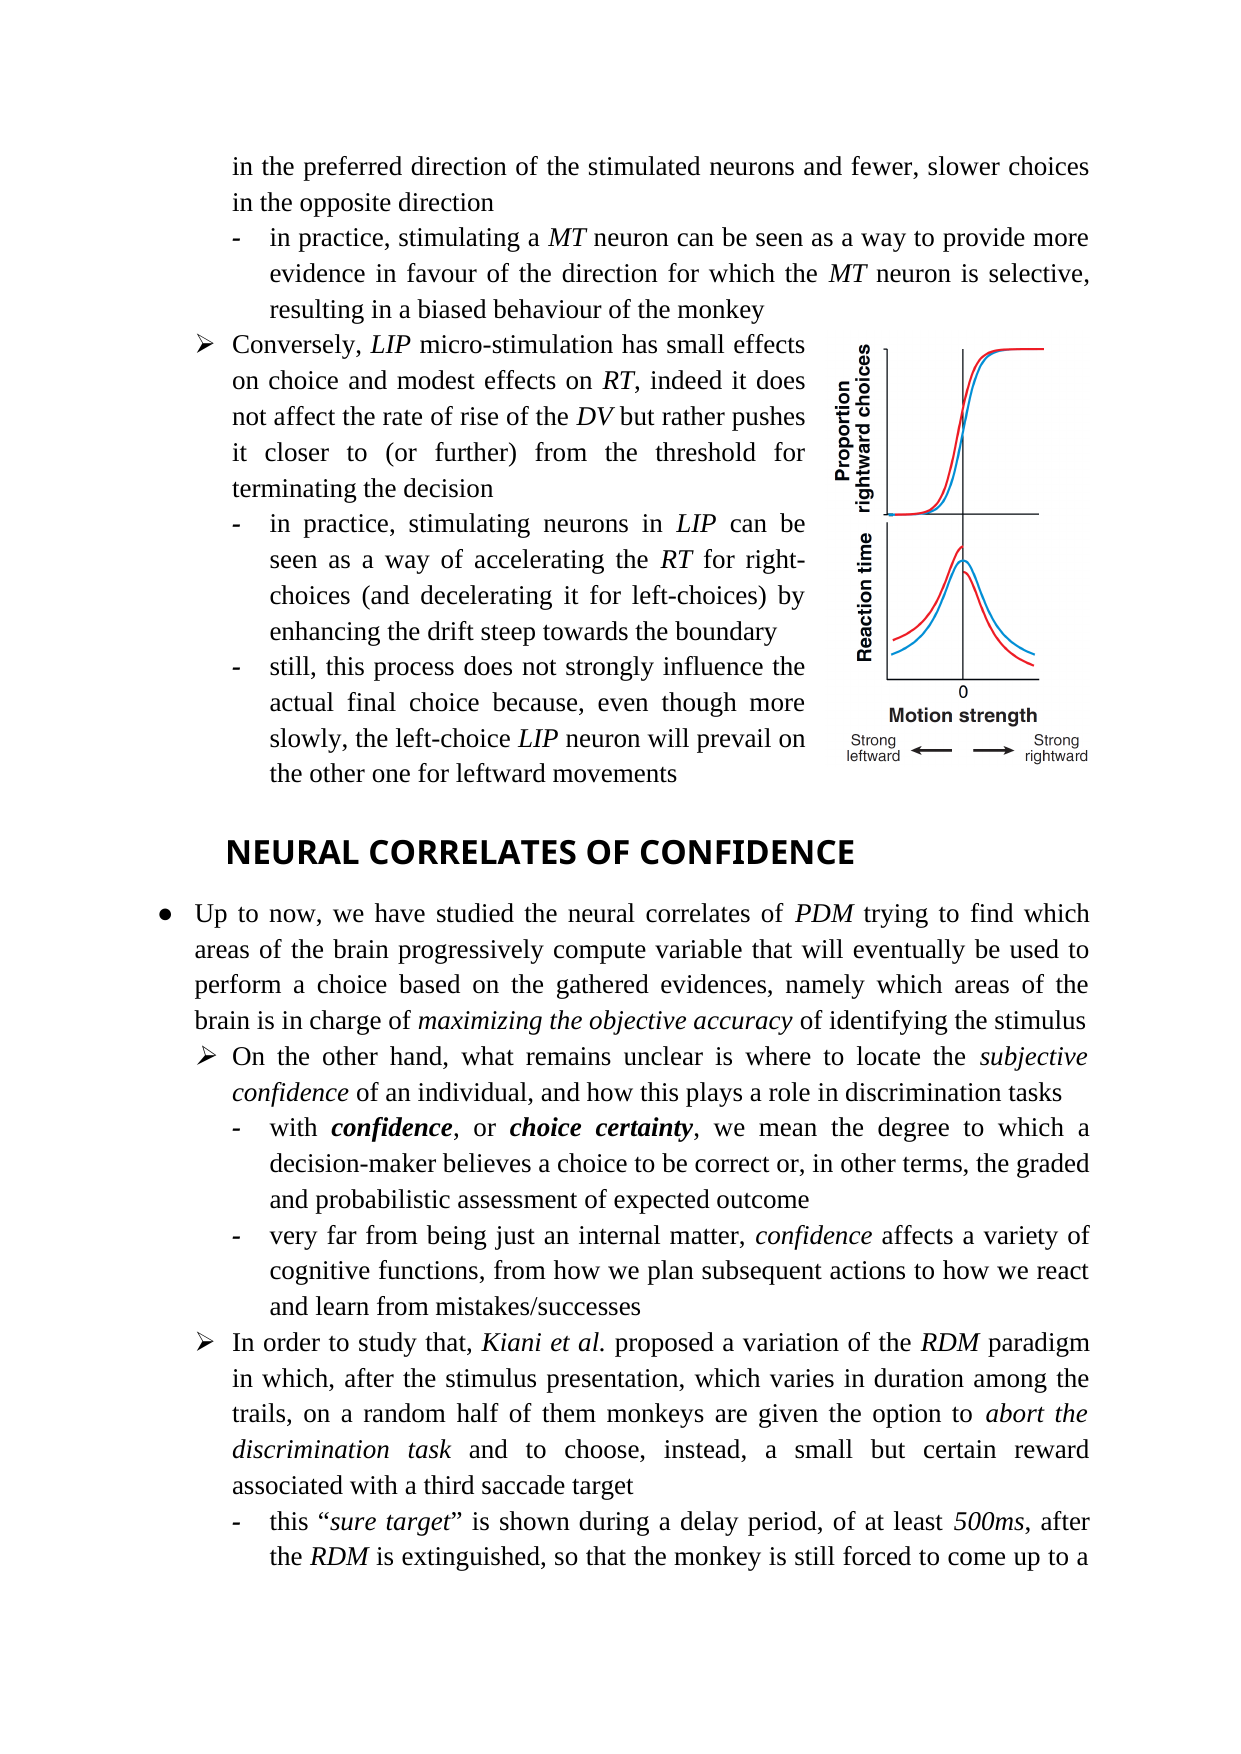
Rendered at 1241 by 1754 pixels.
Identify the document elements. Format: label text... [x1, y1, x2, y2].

subtitle NEURAL CORRELATES OF CONFIDENCE [225, 829, 1090, 874]
list Up to now, we have studied the neural correlates of PDM trying to find which areas of the brain progressively compute variable that will eventually be used to perform a choice based on the gathered evidences, namely which areas of the brain is in charge of maximizing the objective accuracy of identifying the stimulus [157, 897, 1090, 1035]
list still, this process does not strongly influence the actual final choice because, even though more slowly, the left-choice LIP neuron will prevail on the other one for leftward movements [232, 650, 1090, 789]
list with confidence, or choice certainty, we mean the degree to which a decision-maker believes a choice to be correct or, in other terms, the graded and probabilistic assessment of expected outcome [232, 1112, 1090, 1214]
list In order to study that, Kiani et al. proposed a variation of the RDM paradigm in which, after the stimulus presentation, which varies in duration among the trails, on a random half of them monkeys are given the option to abort the discrimination task and to choose, instead, a small but certain reward associated with a third saccade target [194, 1326, 1090, 1500]
list in practice, stimulating a MT neuron can be seen as a way to provide more evidence in favour of the direction for which the MT neuron is selective, resulting in a biased behaviour of the monkey [232, 221, 1090, 324]
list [232, 1505, 1090, 1572]
list very far from being just an internal matter, confidence affects a variety of cognitive functions, from how we plan subsequent actions to how we react and learn from mistakes/successes [232, 1219, 1090, 1321]
list in practice, stimulating neurons in LIP can be seen as a way of accelerating the RT for right-choices (and decelerating it for left-choices) by enhancing the drift steep towards the boundary [232, 507, 824, 646]
list Conversely, LIP micro-stimulation has small effects on choice and modest effects on RT, indeed it does not affect the rate of rise of the DV but rather pushes it closer to (or further) from the threshold for terminating the decision [194, 329, 1090, 503]
list On the other hand, what remains unclear is where to locate the subjective confidence of an individual, and how this plays a role in discrimination tasks [194, 1040, 1090, 1107]
